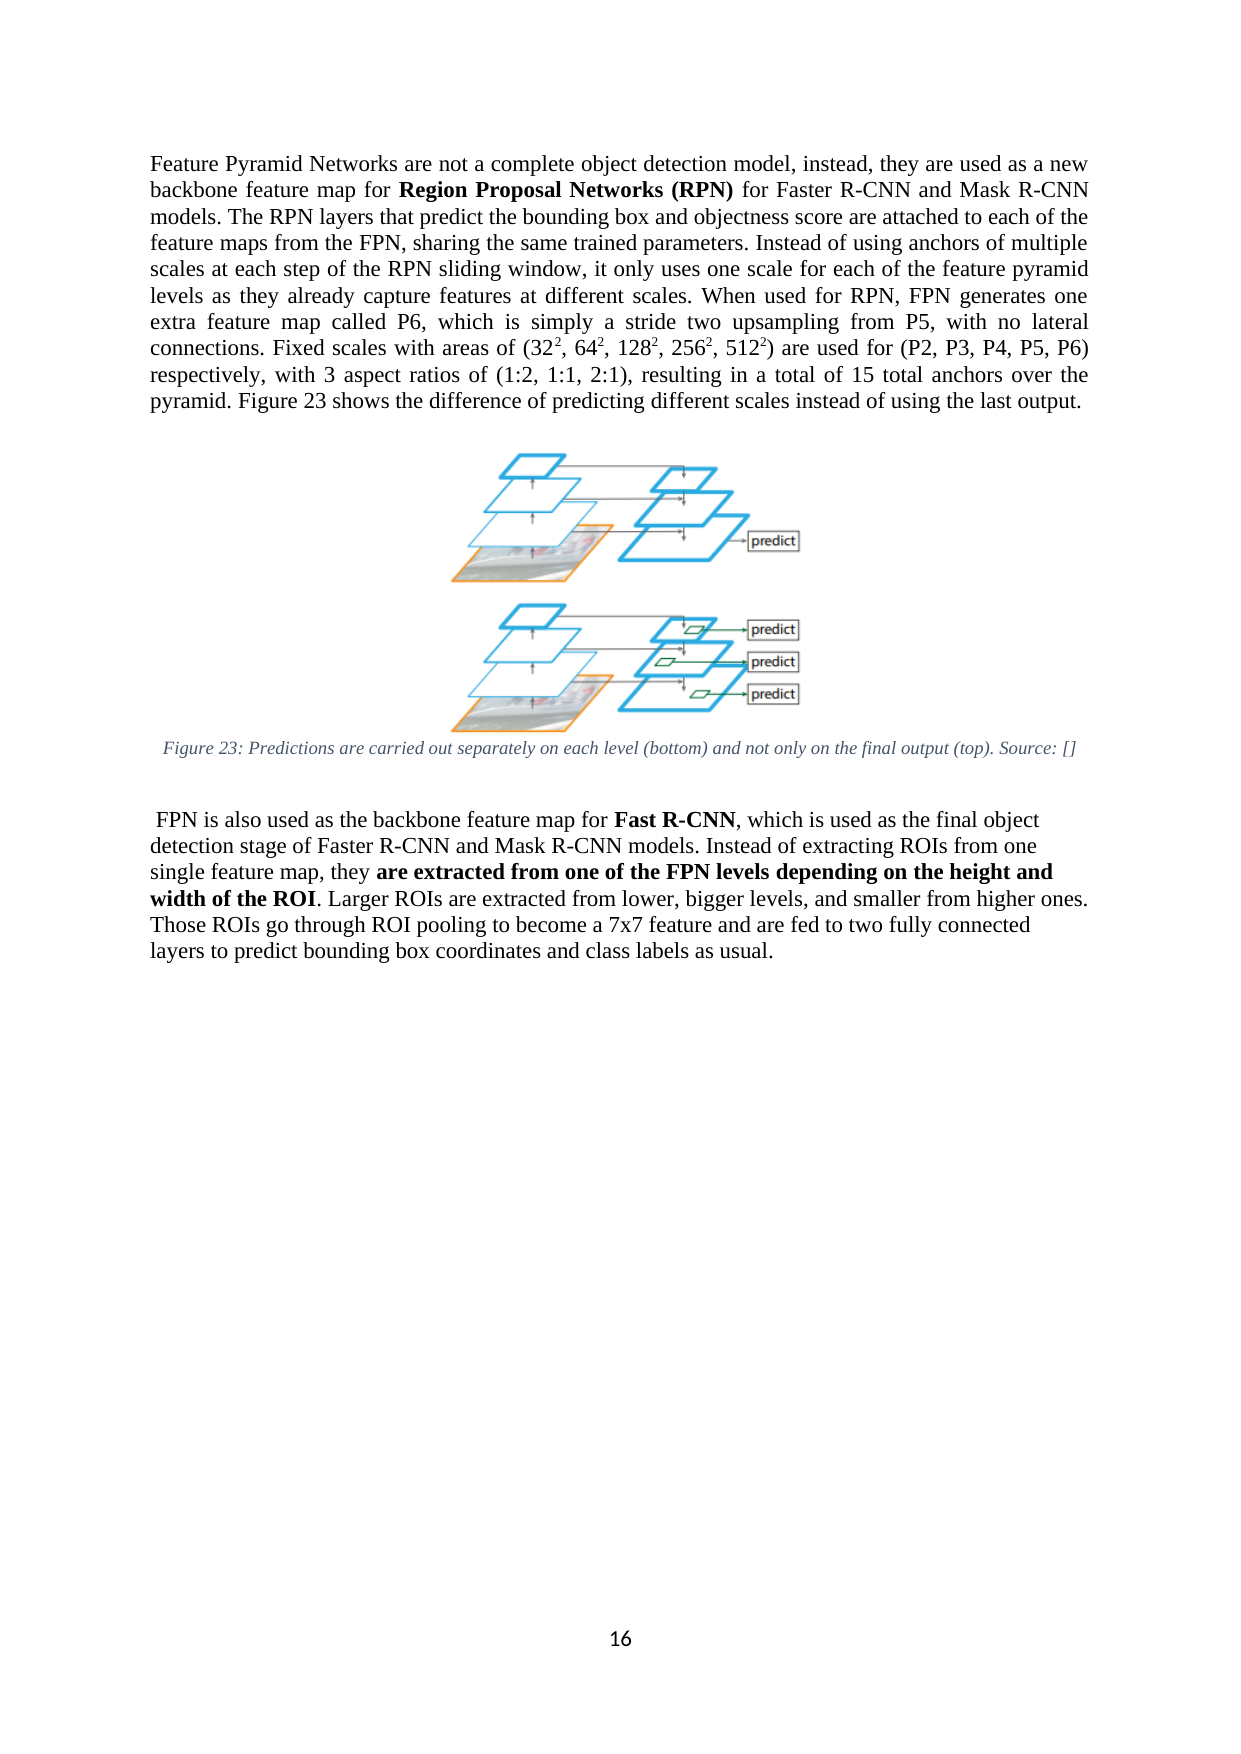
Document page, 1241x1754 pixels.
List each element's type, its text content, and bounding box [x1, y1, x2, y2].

text Feature Pyramid Networks are not a complete object detection model, instead, they are used as a new backbone feature map for Region Proposal Networks (RPN) for Faster R-CNN and Mask R-CNN models. The RPN layers that predict the bounding box and objectness score are attached to each of the feature maps from the FPN, sharing the same trained parameters. Instead of using anchors of multiple scales at each step of the RPN sliding window, it only uses one scale for each of the feature pyramid levels as they already capture features at different scales. When used for RPN, FPN generates one extra feature map called P6, which is simply a stride two upsampling from P5, with no lateral connections. Fixed scales with areas of (322, 642, 1282, 2562, 5122) are used for (P2, P3, P4, P5, P6) respectively, with 3 aspect ratios of (1:2, 1:1, 2:1), resulting in a total of 15 total anchors over the pyramid. Figure 23 shows the difference of predicting different scales instead of using the last output. [150, 150, 1090, 413]
picture [423, 440, 817, 737]
text Figure 23: Predictions are carried out separately on each level (bottom) and not only on the final output (top). Source: [] [150, 737, 1090, 758]
text FPN is also used as the backbone feature map for Fast R-CNN, which is used as the final object detection stage of Faster R-CNN and Mask R-CNN models. Instead of extracting ROIs from one single feature map, they are extracted from one of the FPN levels depending on the height and width of the ROI. Larger ROIs are extracted from lower, bigger levels, and smaller from higher ones. Those ROIs go through ROI pooling to become a 7x7 feature and are fed to two fully connected layers to predict bounding box coordinates and class labels as usual. [150, 806, 1090, 964]
